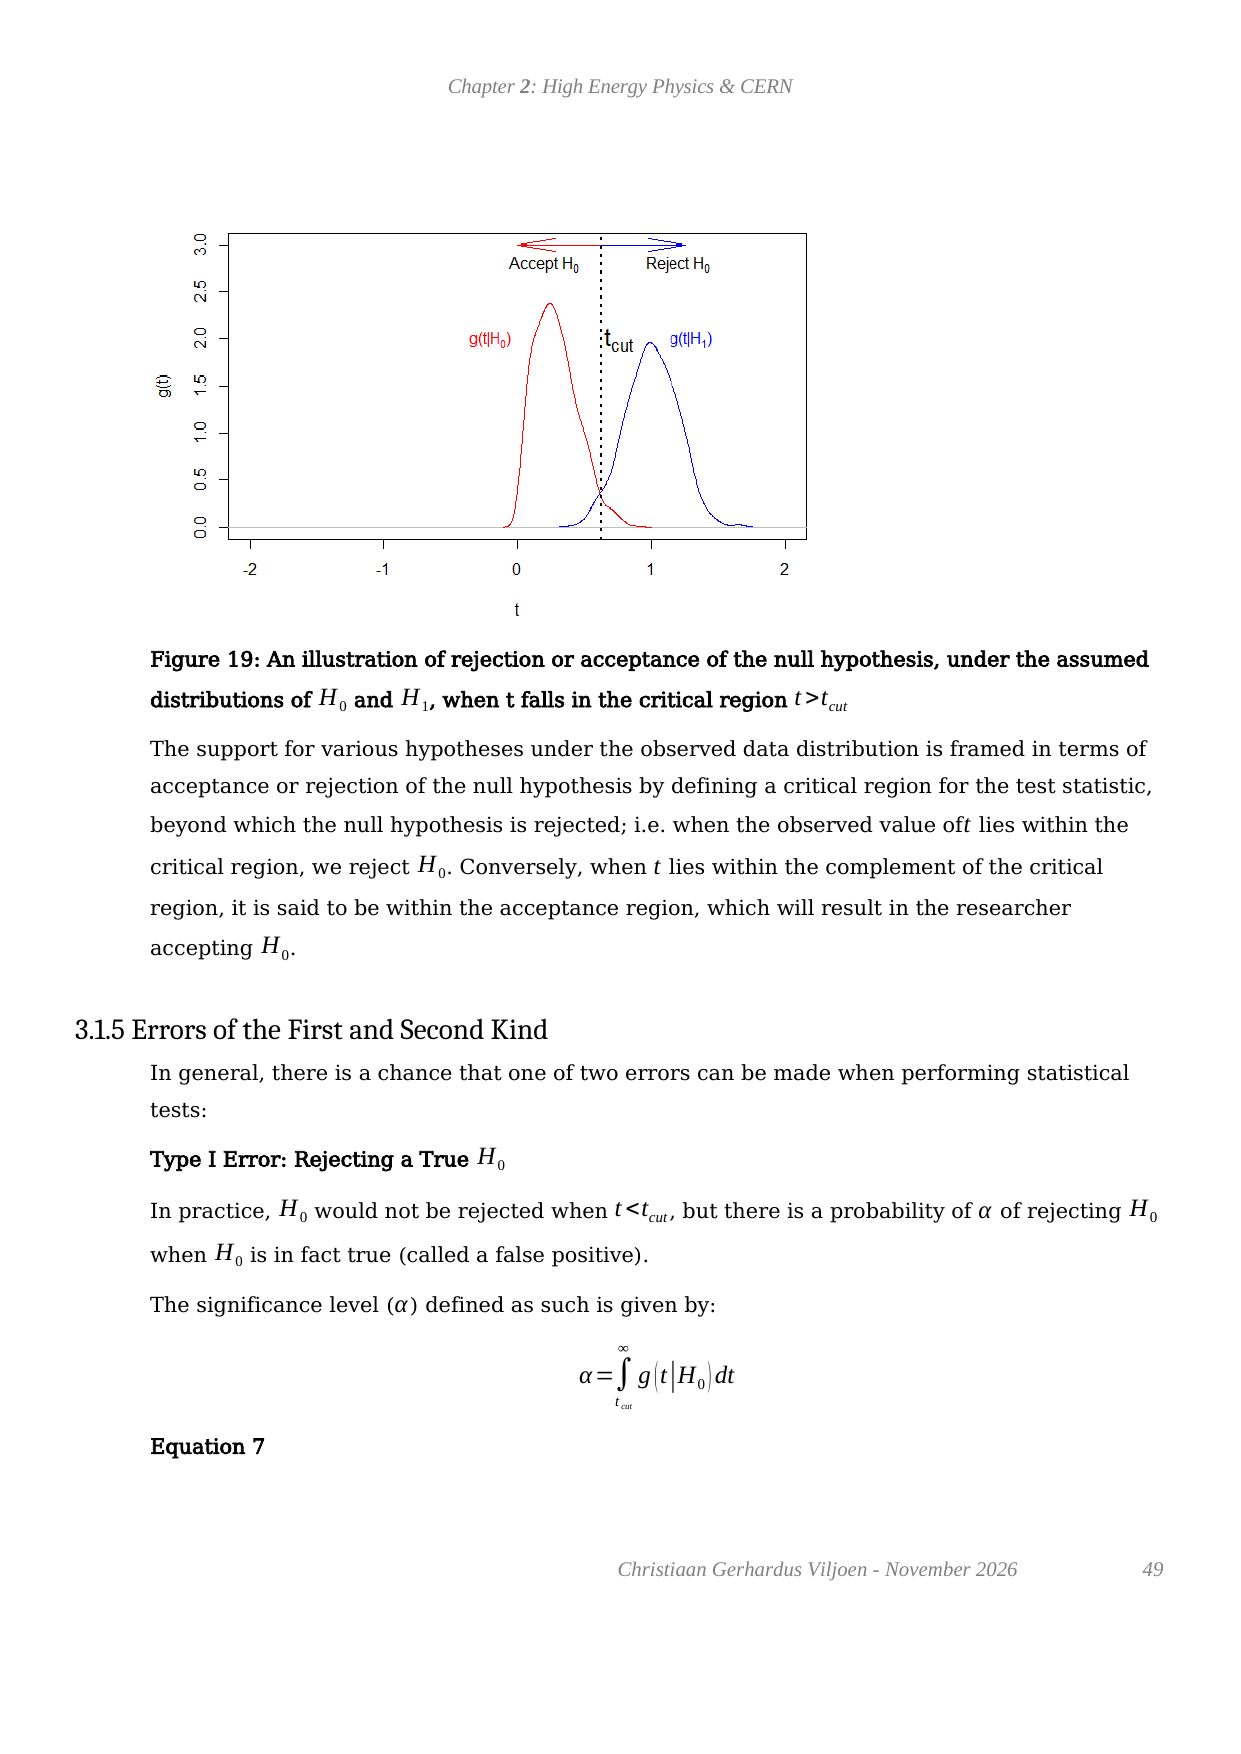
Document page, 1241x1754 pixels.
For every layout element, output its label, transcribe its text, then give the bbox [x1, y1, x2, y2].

text Type I Error: Rejecting a True [150, 1143, 1165, 1174]
text In general, there is a chance that one of two errors can be made when performing statistical tests: [150, 1059, 1165, 1122]
text The support for various hypotheses under the observed data distribution is framed in terms of acceptance or rejection of the null hypothesis by defining a critical region for the test statistic, beyond which the null hypothesis is rejected; i.e. when the observed value of lies within the critical region, we reject . Conversely, when lies within the complement of the critical region, it is said to be within the acceptance region, which will result in the researcher accepting . [150, 735, 1165, 963]
text Figure 19: An illustration of rejection or acceptance of the null hypothesis, under the assumed distributions of and , when t falls in the critical region [150, 646, 1165, 714]
text Equation 7 [150, 1433, 1165, 1458]
picture [150, 226, 846, 625]
text The significance level () defined as such is given by: [150, 1291, 1165, 1318]
subtitle Errors of the First and Second Kind [75, 1013, 1165, 1047]
text In practice, would not be rejected when , but there is a probability of of rejecting when is in fact true (called a false positive). [150, 1195, 1165, 1270]
